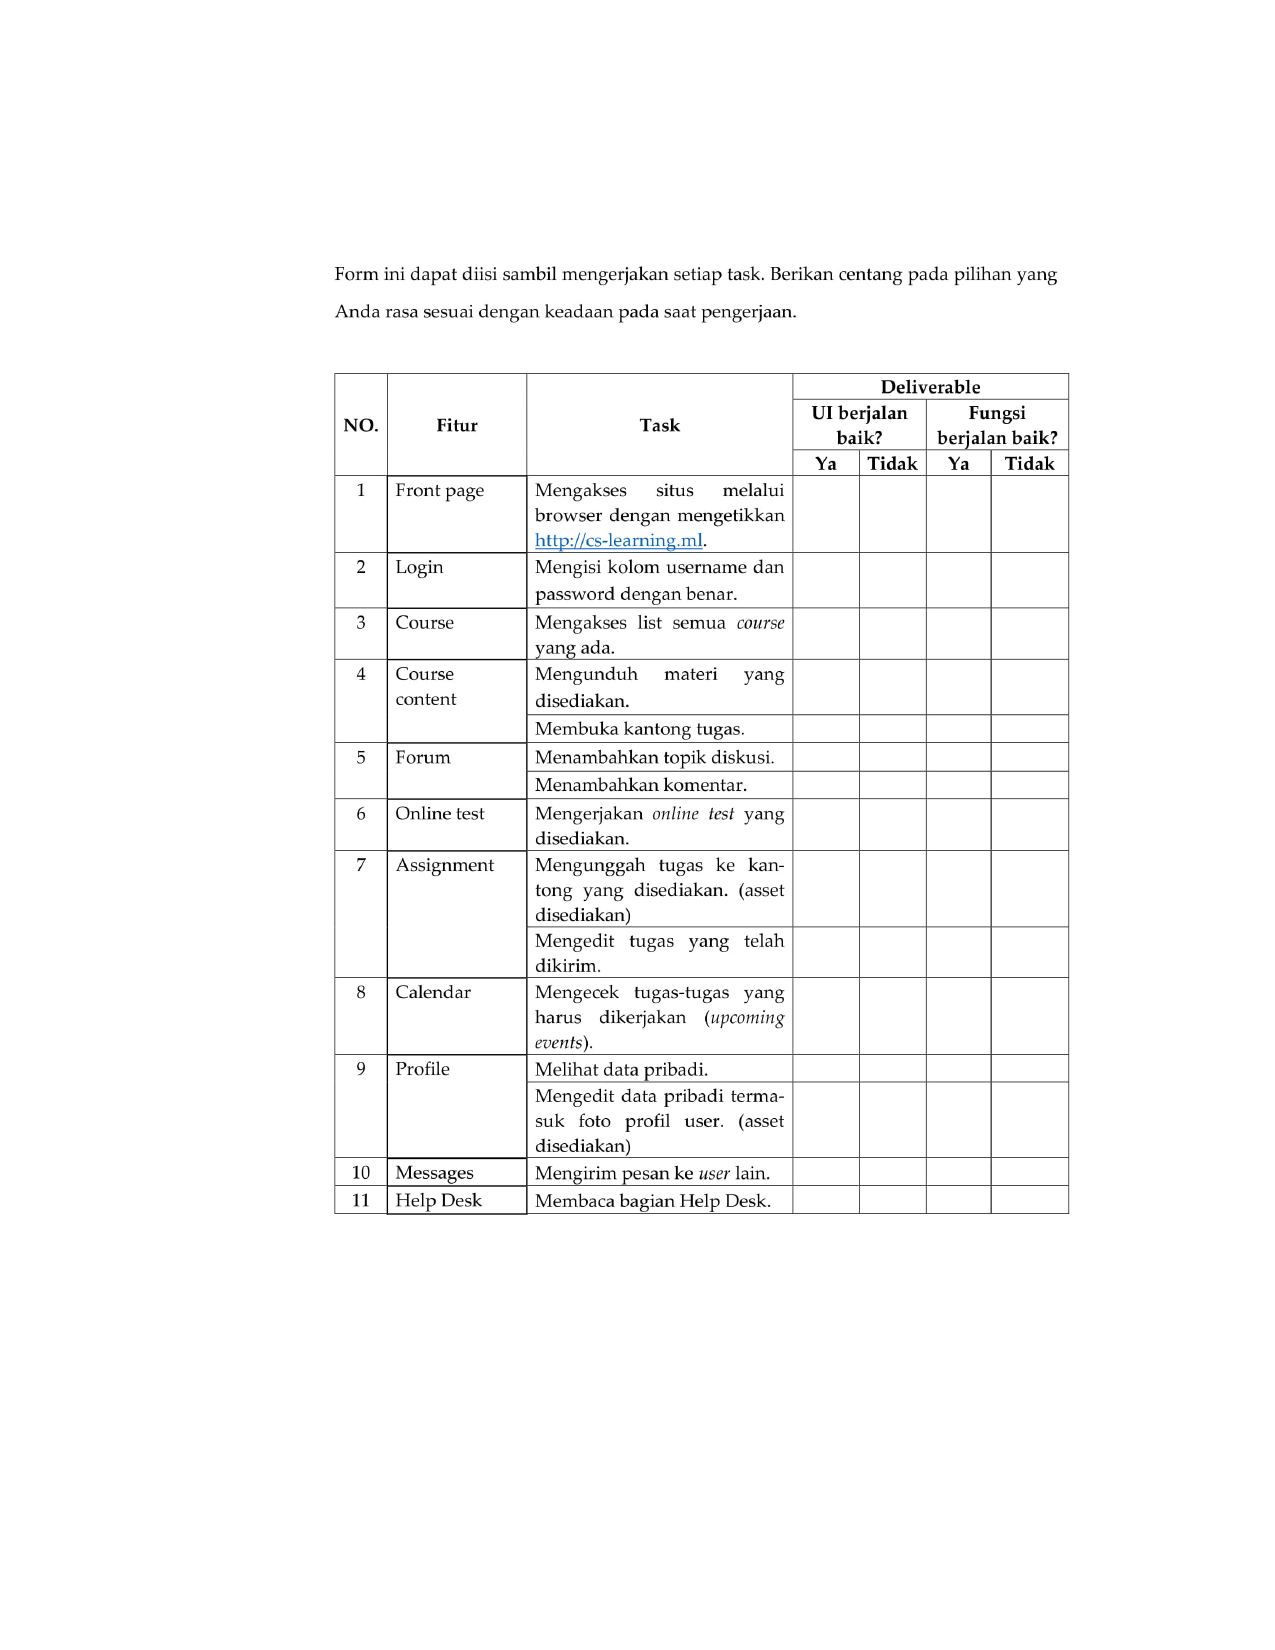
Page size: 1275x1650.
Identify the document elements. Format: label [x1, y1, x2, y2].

picture [223, 150, 1169, 1372]
